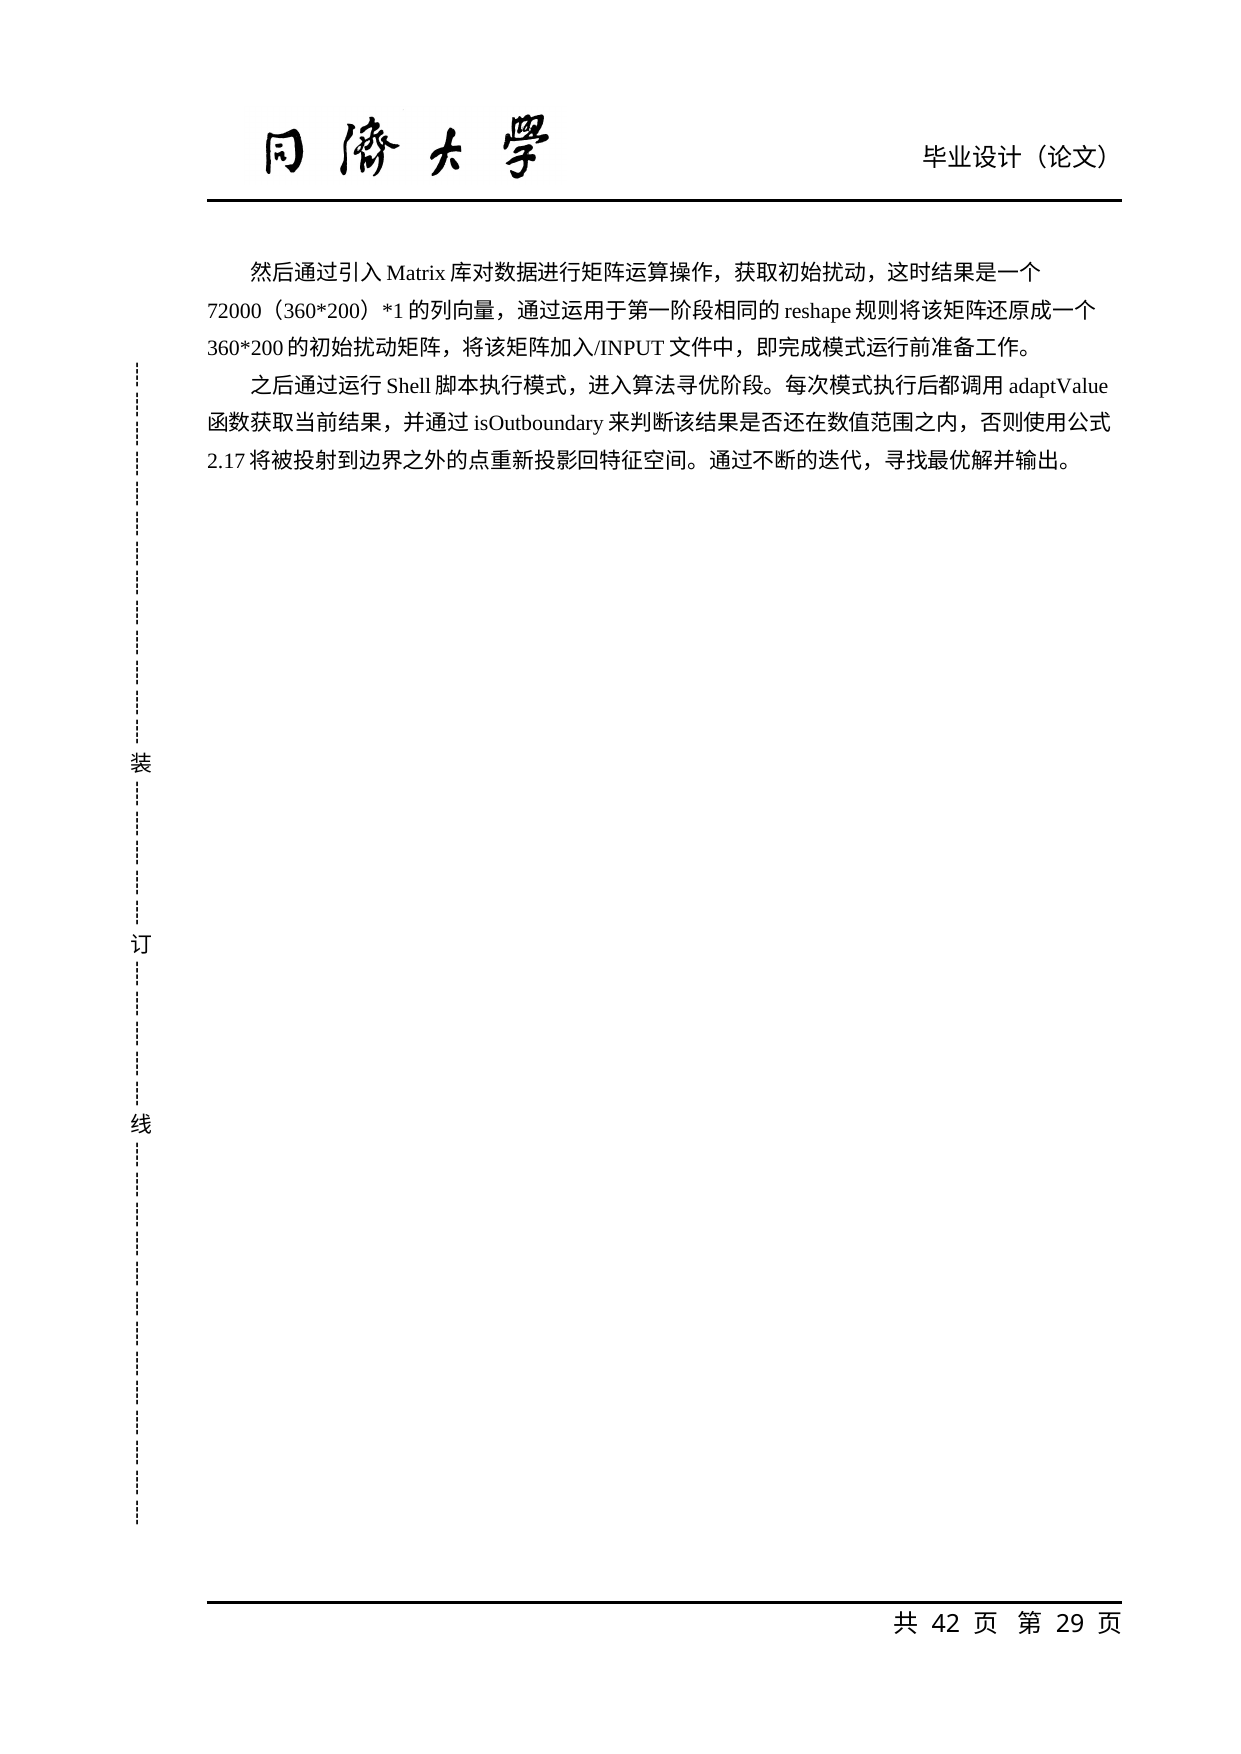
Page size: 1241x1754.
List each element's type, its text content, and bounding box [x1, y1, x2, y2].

text 然后通过引入Matrix库对数据进行矩阵运算操作，获取初始扰动，这时结果是一个72000（360*200）*1的列向量，通过运用于第一阶段相同的reshape规则将该矩阵还原成一个360*200的初始扰动矩阵，将该矩阵加入/INPUT文件中，即完成模式运行前准备工作。 [207, 251, 1122, 363]
picture [244, 106, 567, 185]
text 之后通过运行Shell脚本执行模式，进入算法寻优阶段。每次模式执行后都调用adaptValue函数获取当前结果，并通过isOutboundary来判断该结果是否还在数值范围之内，否则使用公式2.17将被投射到边界之外的点重新投影回特征空间。通过不断的迭代，寻找最优解并输出。 [207, 363, 1122, 476]
